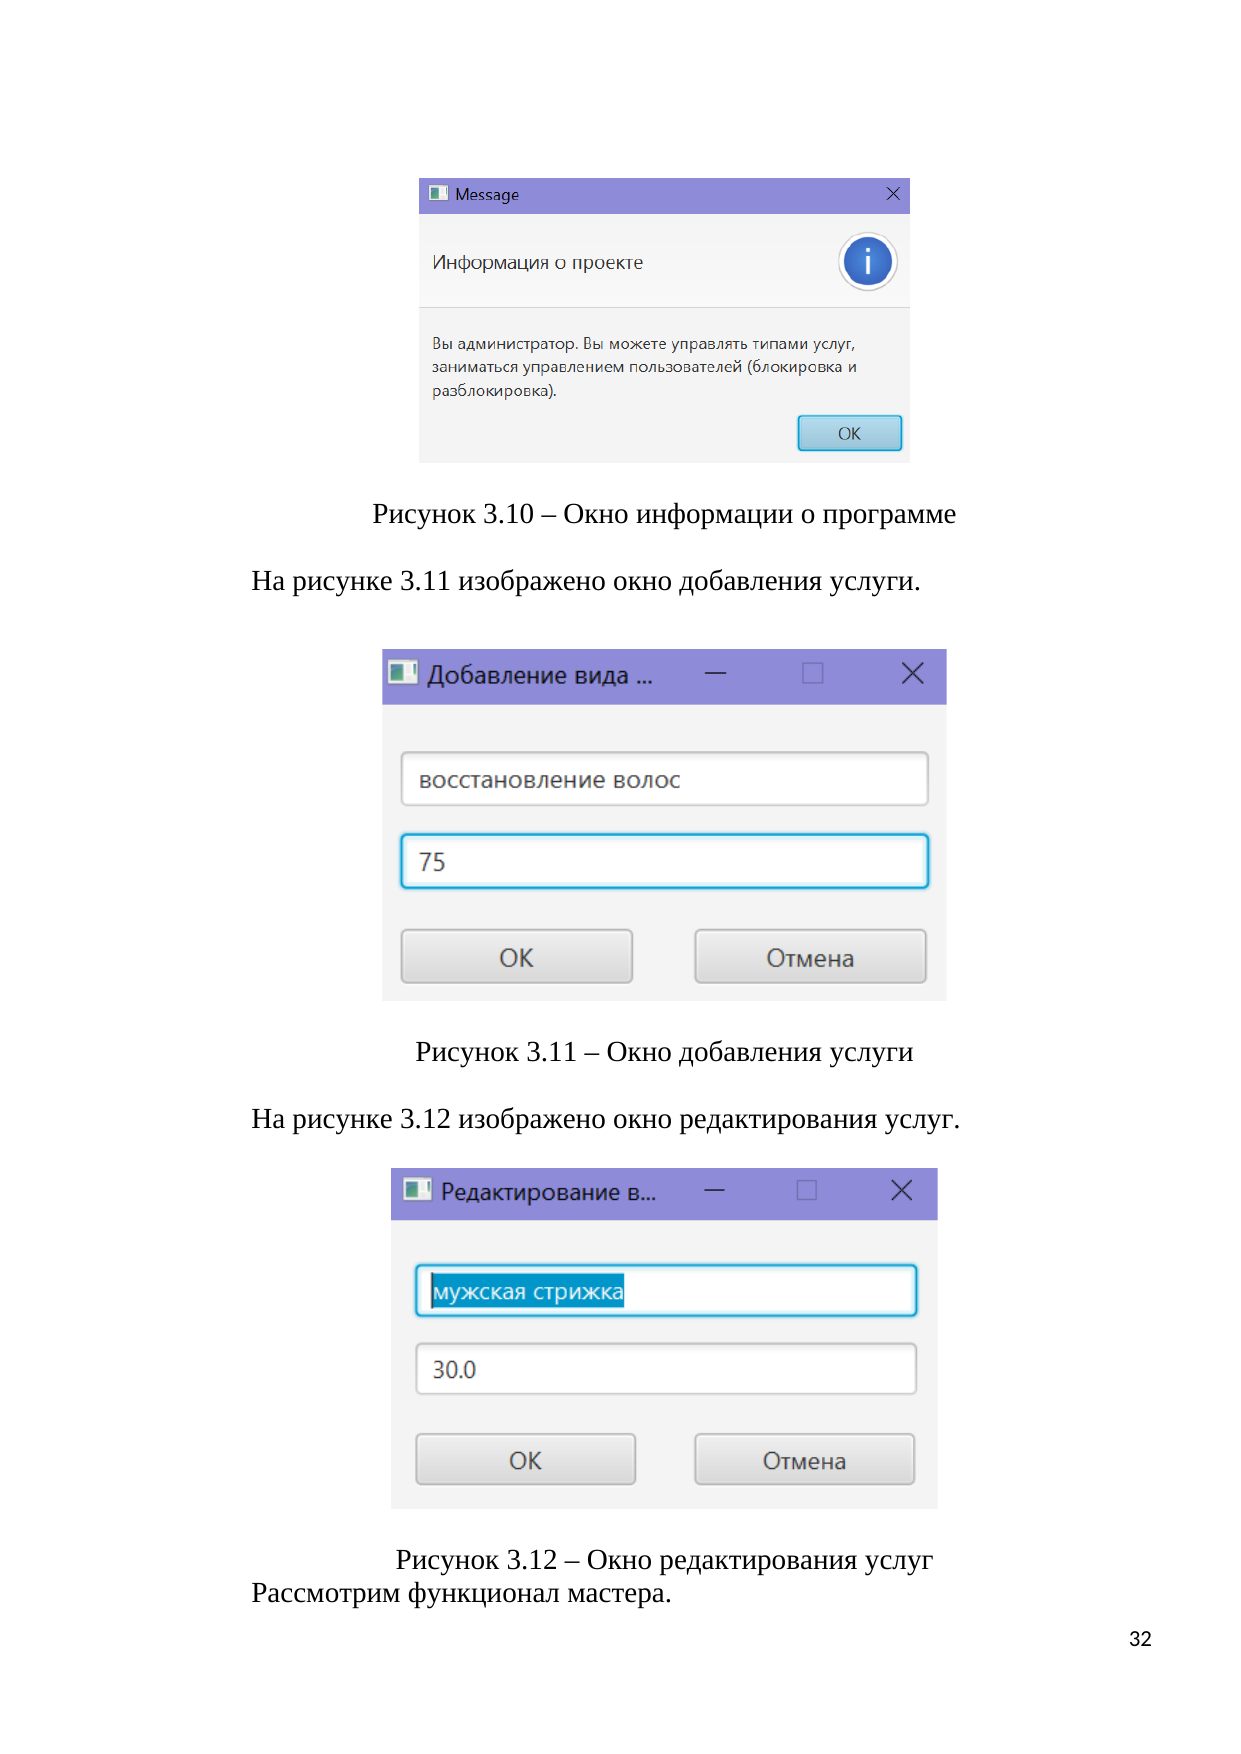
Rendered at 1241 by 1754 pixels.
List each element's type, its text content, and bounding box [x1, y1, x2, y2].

text Рассмотрим функционал мастера. [177, 1576, 1152, 1609]
text Рисунок 3.10 – Окно информации о программе [177, 496, 1152, 529]
text Рисунок 3.12 – Окно редактирования услуг [177, 1542, 1152, 1576]
text На рисунке 3.11 изображено окно добавления услуги. [177, 563, 1152, 596]
picture [419, 178, 910, 463]
text На рисунке 3.12 изображено окно редактирования услуг. [177, 1101, 1152, 1134]
text Рисунок 3.11 – Окно добавления услуги [177, 1034, 1152, 1067]
picture [391, 1168, 938, 1509]
picture [382, 649, 947, 1001]
